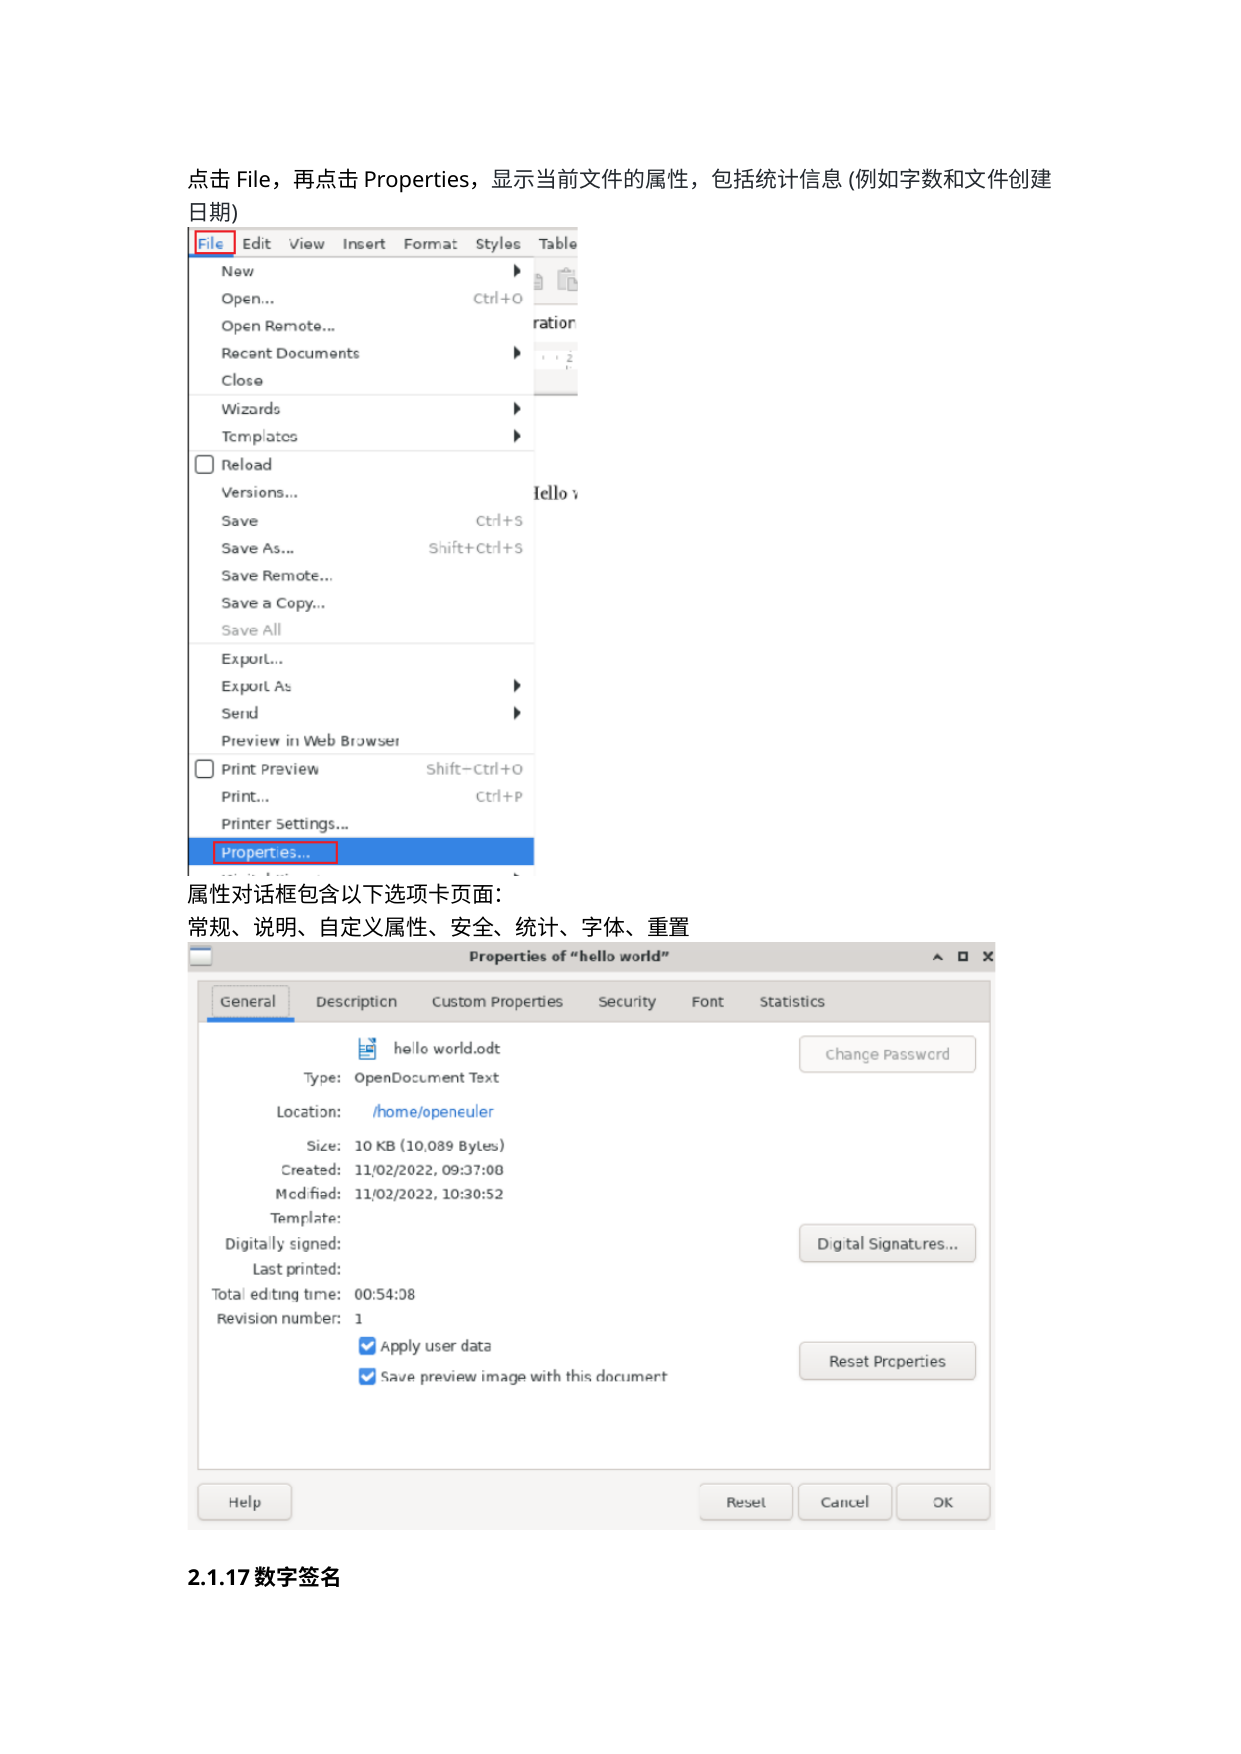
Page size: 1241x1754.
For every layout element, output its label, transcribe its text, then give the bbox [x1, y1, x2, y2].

text 常规、说明、自定义属性、安全、统计、字体、重置 [187, 909, 1053, 942]
text 属性对话框包含以下选项卡页面： [187, 877, 1053, 909]
picture [187, 227, 578, 876]
text 2.1.17数字签名 [187, 1559, 1053, 1592]
picture [187, 942, 996, 1530]
text 点击File，再点击Properties，显示当前文件的属性，包括统计信息 (例如字数和文件创建日期) [187, 162, 1053, 227]
